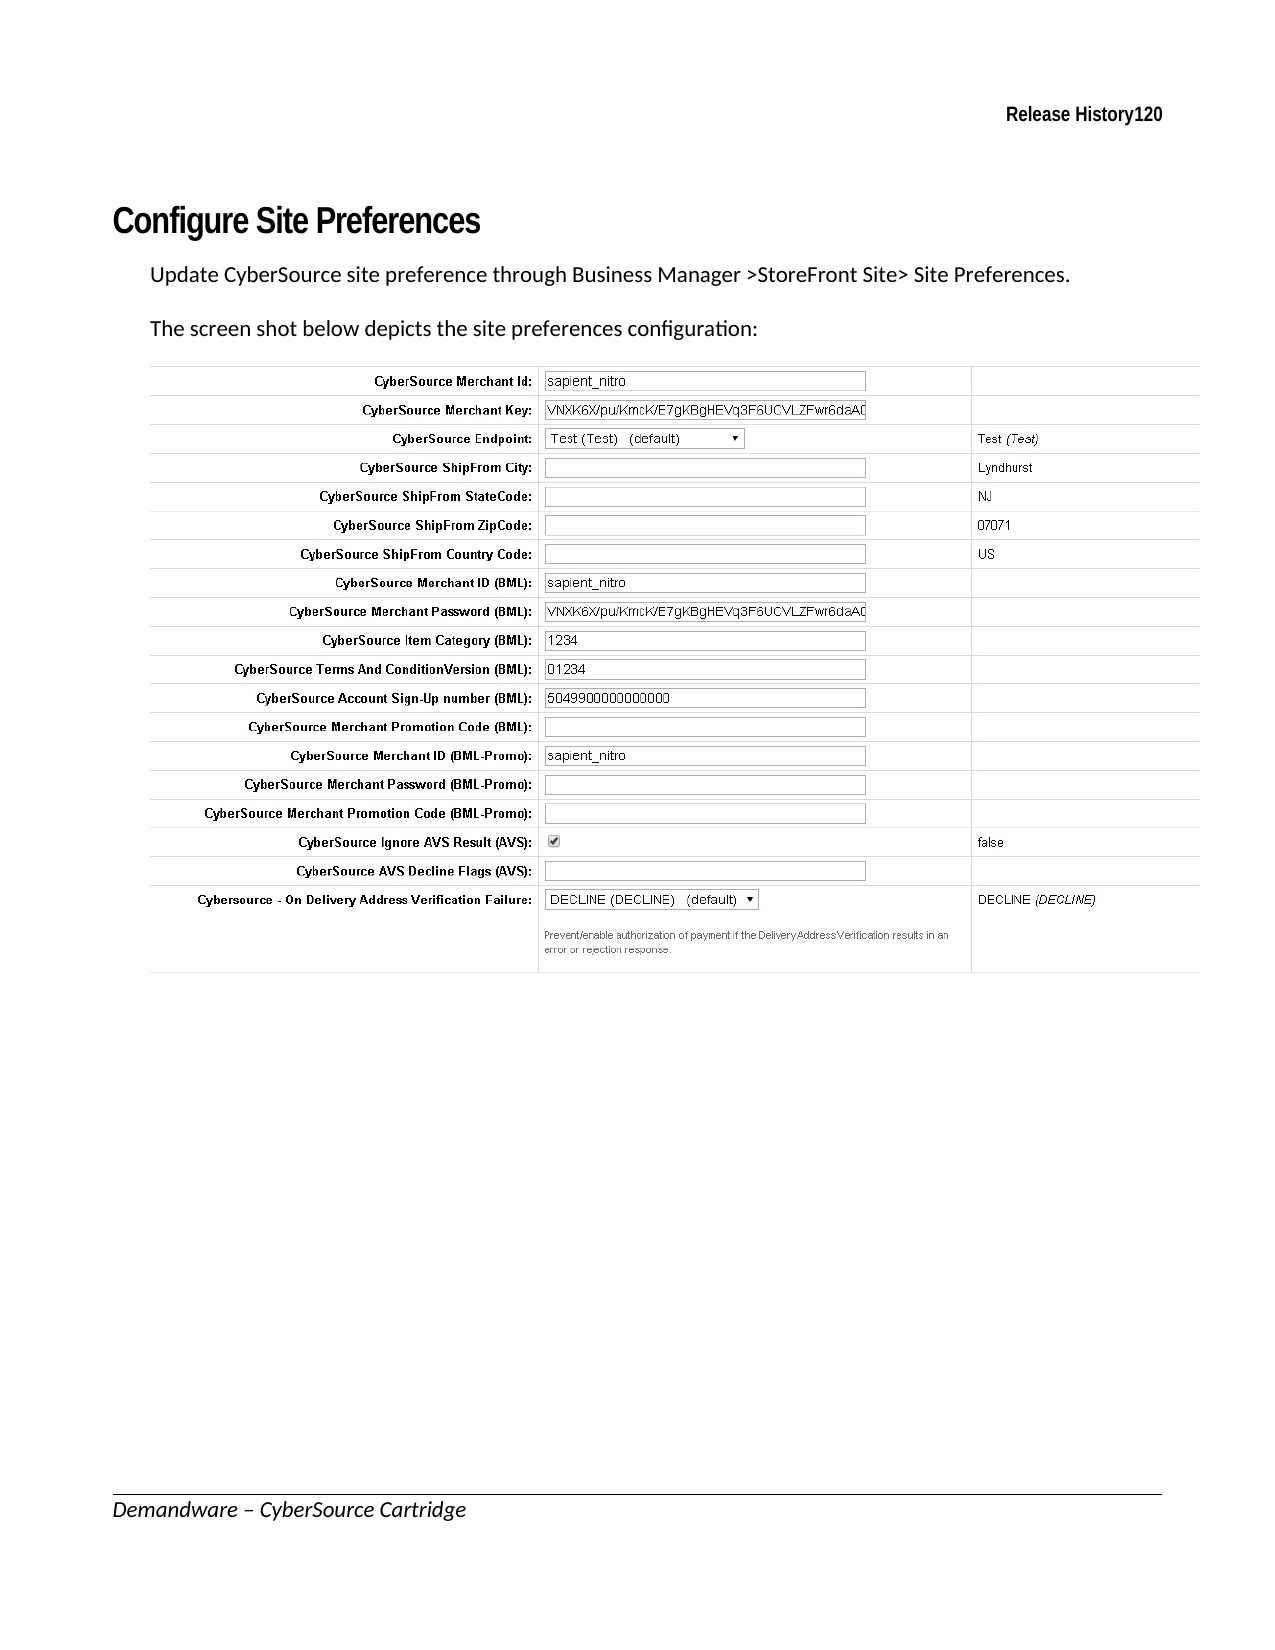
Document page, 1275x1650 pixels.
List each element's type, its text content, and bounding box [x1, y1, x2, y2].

text The screen shot below depicts the site preferences configuration: [150, 314, 1162, 342]
picture [150, 366, 1200, 973]
subtitle Configure Site Preferences [112, 199, 1162, 242]
text Update CyberSource site preference through Business Manager >StoreFront Site> Site Preferences. [150, 261, 1162, 289]
